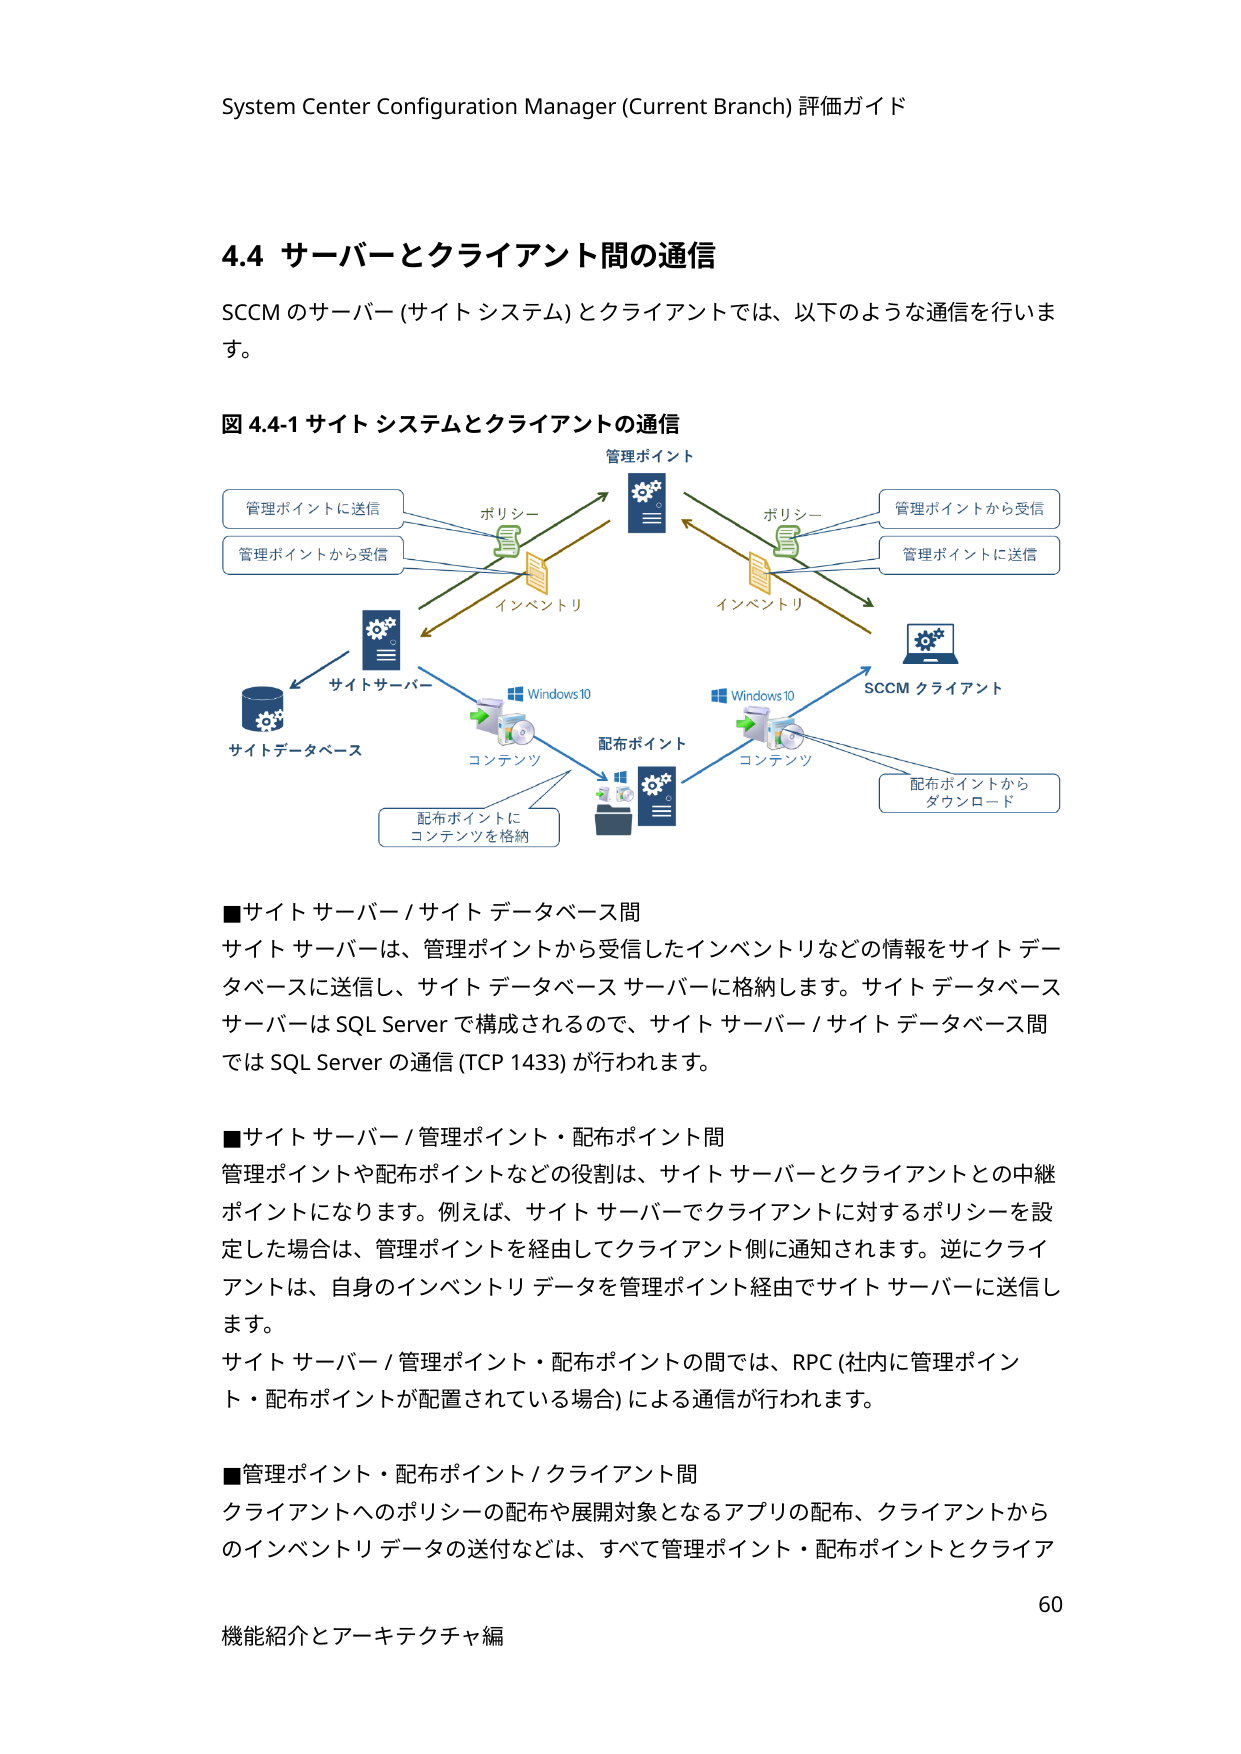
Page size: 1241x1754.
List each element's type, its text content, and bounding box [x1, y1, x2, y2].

text 図 4.4-1 サイト システムとクライアントの通信 [222, 404, 1063, 442]
text ■管理ポイント・配布ポイント / クライアント間 [222, 1454, 1063, 1492]
text サイト サーバーは、管理ポイントから受信したインベントリなどの情報をサイト データベースに送信し、サイト データベース サーバーに格納します。サイト データベース サーバーは SQL Server で構成されるので、サイト サーバー / サイト データベース間では SQL Server の通信 (TCP 1433) が行われます。 [222, 929, 1063, 1079]
picture [221, 447, 1061, 849]
text 管理ポイントや配布ポイントなどの役割は、サイト サーバーとクライアントとの中継ポイントになります。例えば、サイト サーバーでクライアントに対するポリシーを設定した場合は、管理ポイントを経由してクライアント側に通知されます。逆にクライアントは、自身のインベントリ データを管理ポイント経由でサイト サーバーに送信します。 [222, 1154, 1063, 1342]
text ■サイト サーバー / サイト データベース間 [222, 892, 1063, 929]
text サイト サーバー / 管理ポイント・配布ポイントの間では、RPC (社内に管理ポイント・配布ポイントが配置されている場合) による通信が行われます。 [222, 1342, 1063, 1417]
text SCCM のサーバー (サイト システム) とクライアントでは、以下のような通信を行います。 [222, 292, 1063, 367]
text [222, 1492, 1063, 1567]
subtitle サーバーとクライアント間の通信 [222, 217, 1063, 292]
text ■サイト サーバー / 管理ポイント・配布ポイント間 [222, 1117, 1063, 1154]
